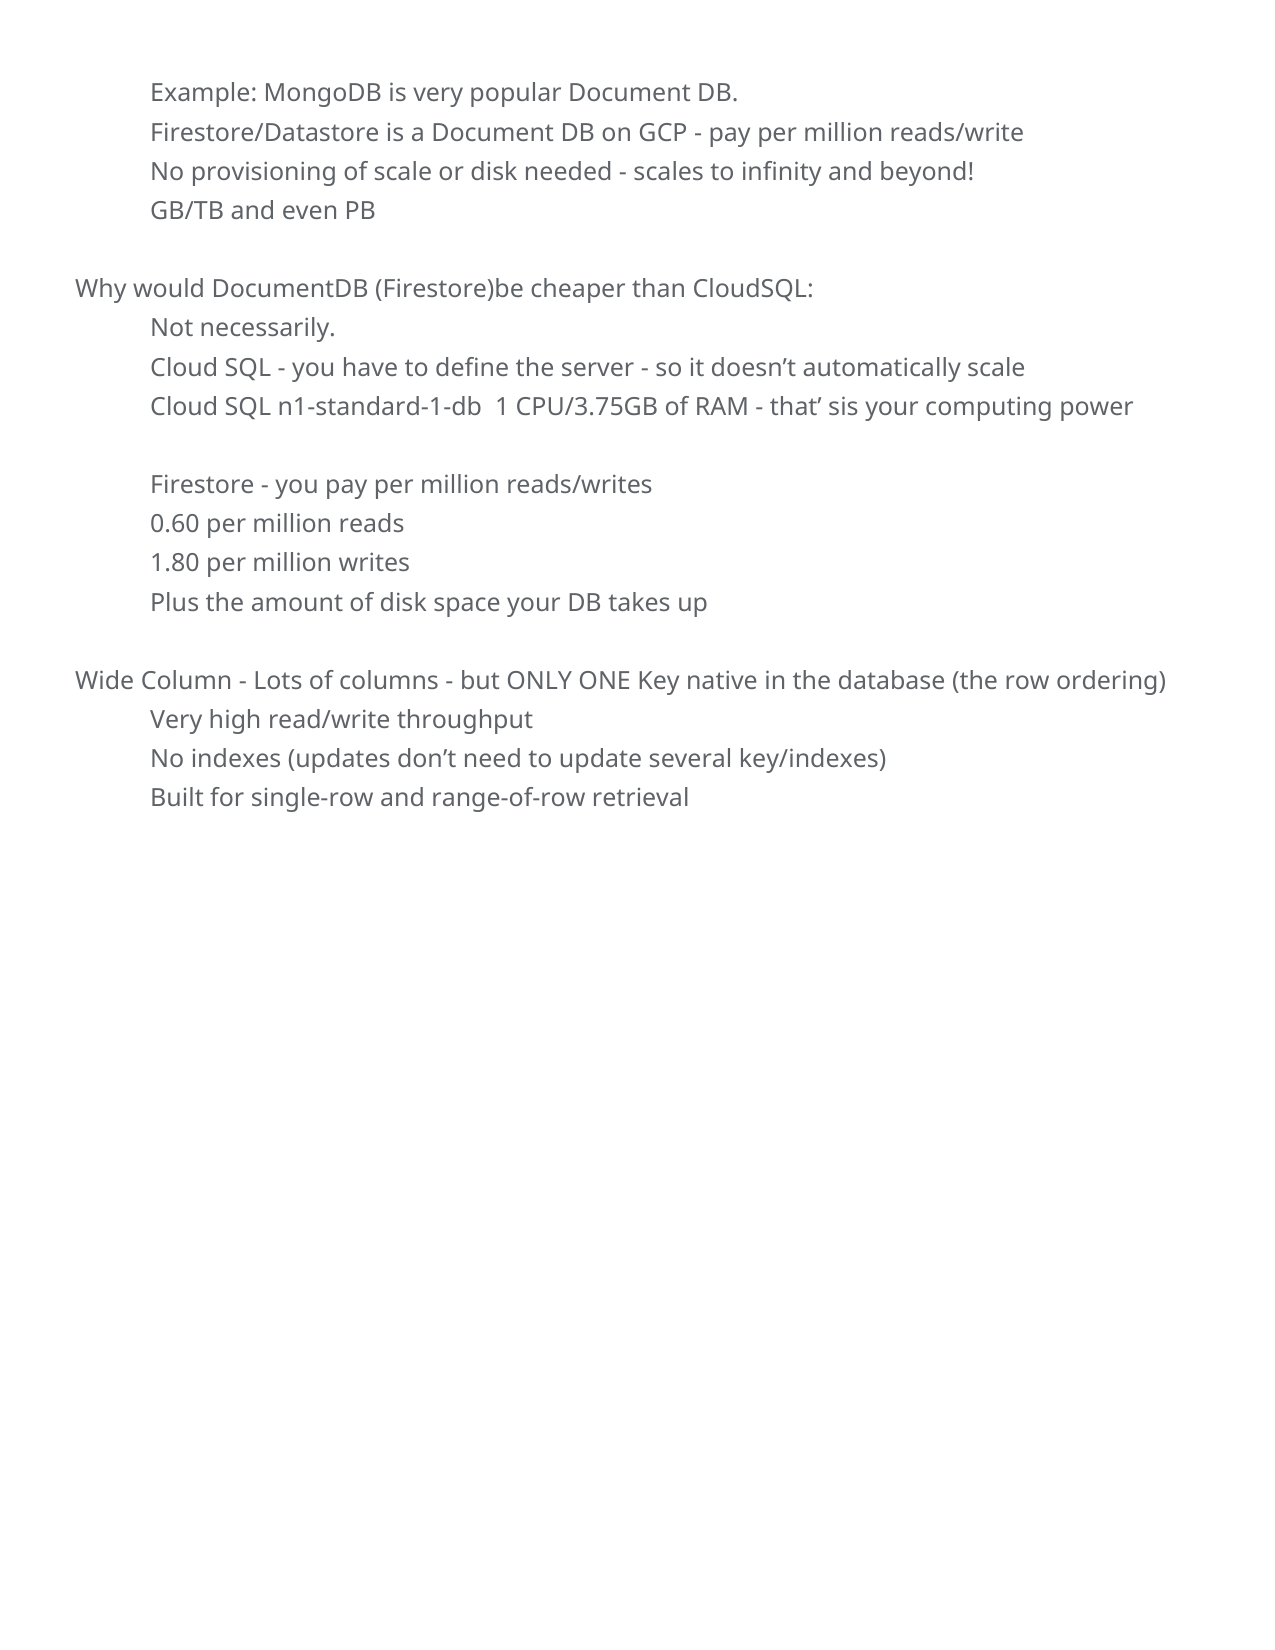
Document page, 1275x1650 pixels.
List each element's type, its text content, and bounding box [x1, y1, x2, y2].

text Very high read/write throughput [75, 702, 1200, 736]
text 0.60 per million reads [75, 506, 1200, 540]
text Why would DocumentDB (Firestore)be cheaper than CloudSQL: [75, 271, 1200, 305]
text Plus the amount of disk space your DB takes up [75, 584, 1200, 618]
text No provisioning of scale or disk needed - scales to infinity and beyond! [75, 153, 1200, 187]
text 1.80 per million writes [75, 545, 1200, 579]
text Wide Column - Lots of columns - but ONLY ONE Key native in the database (the row ordering) [75, 662, 1200, 697]
text Firestore/Datastore is a Document DB on GCP - pay per million reads/write [75, 114, 1200, 148]
text Example: MongoDB is very popular Document DB. [75, 75, 1200, 109]
text Cloud SQL n1-standard-1-db 1 CPU/3.75GB of RAM - that’ sis your computing power [75, 388, 1200, 422]
text No indexes (updates don’t need to update several key/indexes) [75, 741, 1200, 775]
text Built for single-row and range-of-row retrieval [75, 780, 1200, 814]
text Not necessarily. [75, 310, 1200, 344]
text GB/TB and even PB [75, 192, 1200, 227]
text Cloud SQL - you have to define the server - so it doesn’t automatically scale [75, 349, 1200, 383]
text Firestore - you pay per million reads/writes [75, 467, 1200, 501]
